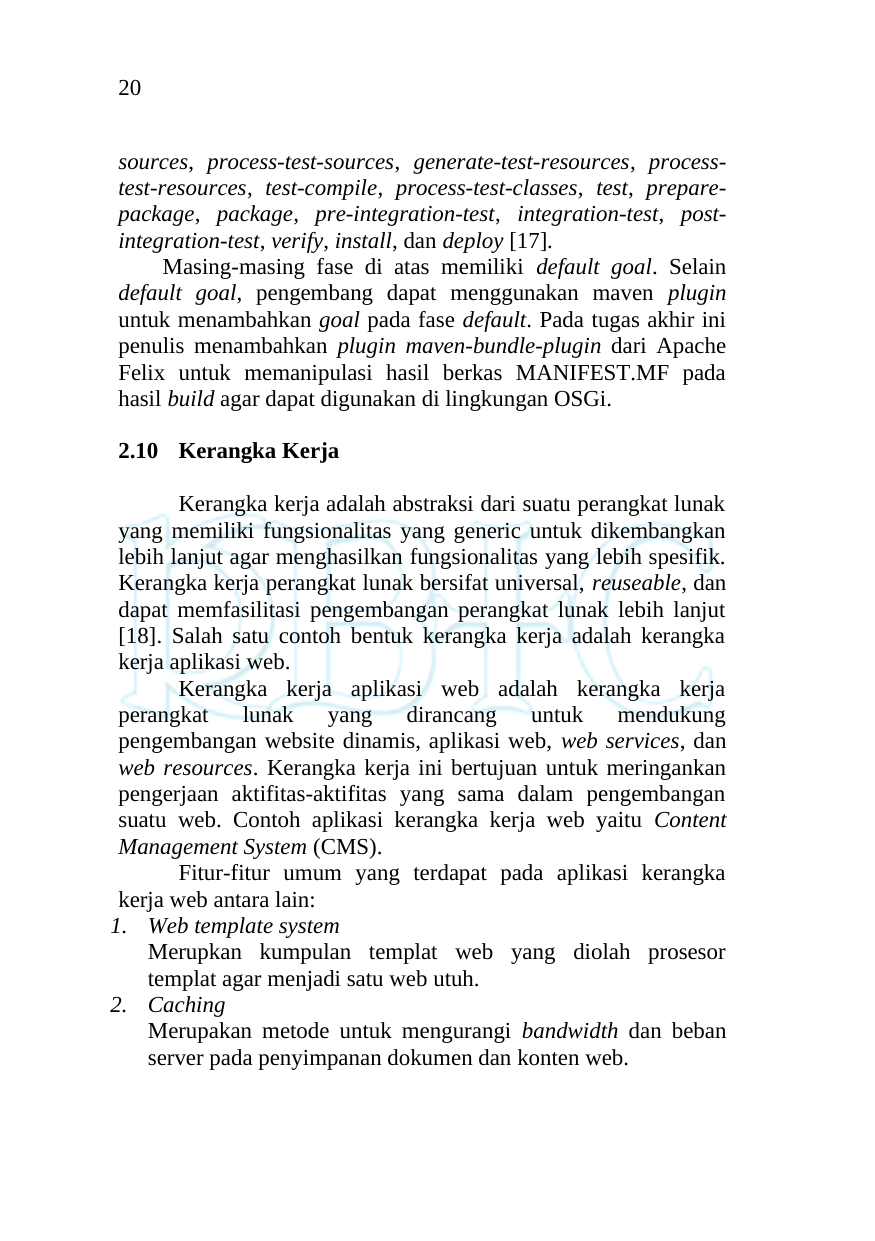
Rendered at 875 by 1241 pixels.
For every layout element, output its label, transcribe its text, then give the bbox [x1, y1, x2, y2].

text Masing-masing fase di atas memiliki default goal. Selain default goal, pengembang dapat menggunakan maven plugin untuk menambahkan goal pada fase default. Pada tugas akhir ini penulis menambahkan plugin maven-bundle-plugin dari Apache Felix untuk memanipulasi hasil berkas MANIFEST.MF pada hasil build agar dapat digunakan di lingkungan OSGi. [118, 253, 726, 411]
list Web template system [110, 912, 726, 938]
text Kerangka kerja adalah abstraksi dari suatu perangkat lunak yang memiliki fungsionalitas yang generic untuk dikembangkan lebih lanjut agar menghasilkan fungsionalitas yang lebih spesifik. Kerangka kerja perangkat lunak bersifat universal, reuseable, dan dapat memfasilitasi pengembangan perangkat lunak lebih lanjut . Salah satu contoh bentuk kerangka kerja adalah kerangka kerja aplikasi web. [118, 490, 726, 675]
subtitle Kerangka Kerja [118, 438, 726, 464]
list Kerangka kerja aplikasi web adalah kerangka kerja perangkat lunak yang dirancang untuk mendukung pengembangan website dinamis, aplikasi web, web services, dan web resources. Kerangka kerja ini bertujuan untuk meringankan pengerjaan aktifitas-aktifitas yang sama dalam pengembangan suatu web. Contoh aplikasi kerangka kerja web yaitu Content Management System (CMS). [118, 675, 726, 859]
list Caching [110, 991, 726, 1017]
list Fitur-fitur umum yang terdapat pada aplikasi kerangka kerja web antara lain: [118, 859, 726, 912]
list Merupakan metode untuk mengurangi bandwidth dan beban server pada penyimpanan dokumen dan konten web. [148, 1017, 726, 1070]
list Merupkan kumpulan templat web yang diolah prosesor templat agar menjadi satu web utuh. [148, 938, 726, 991]
